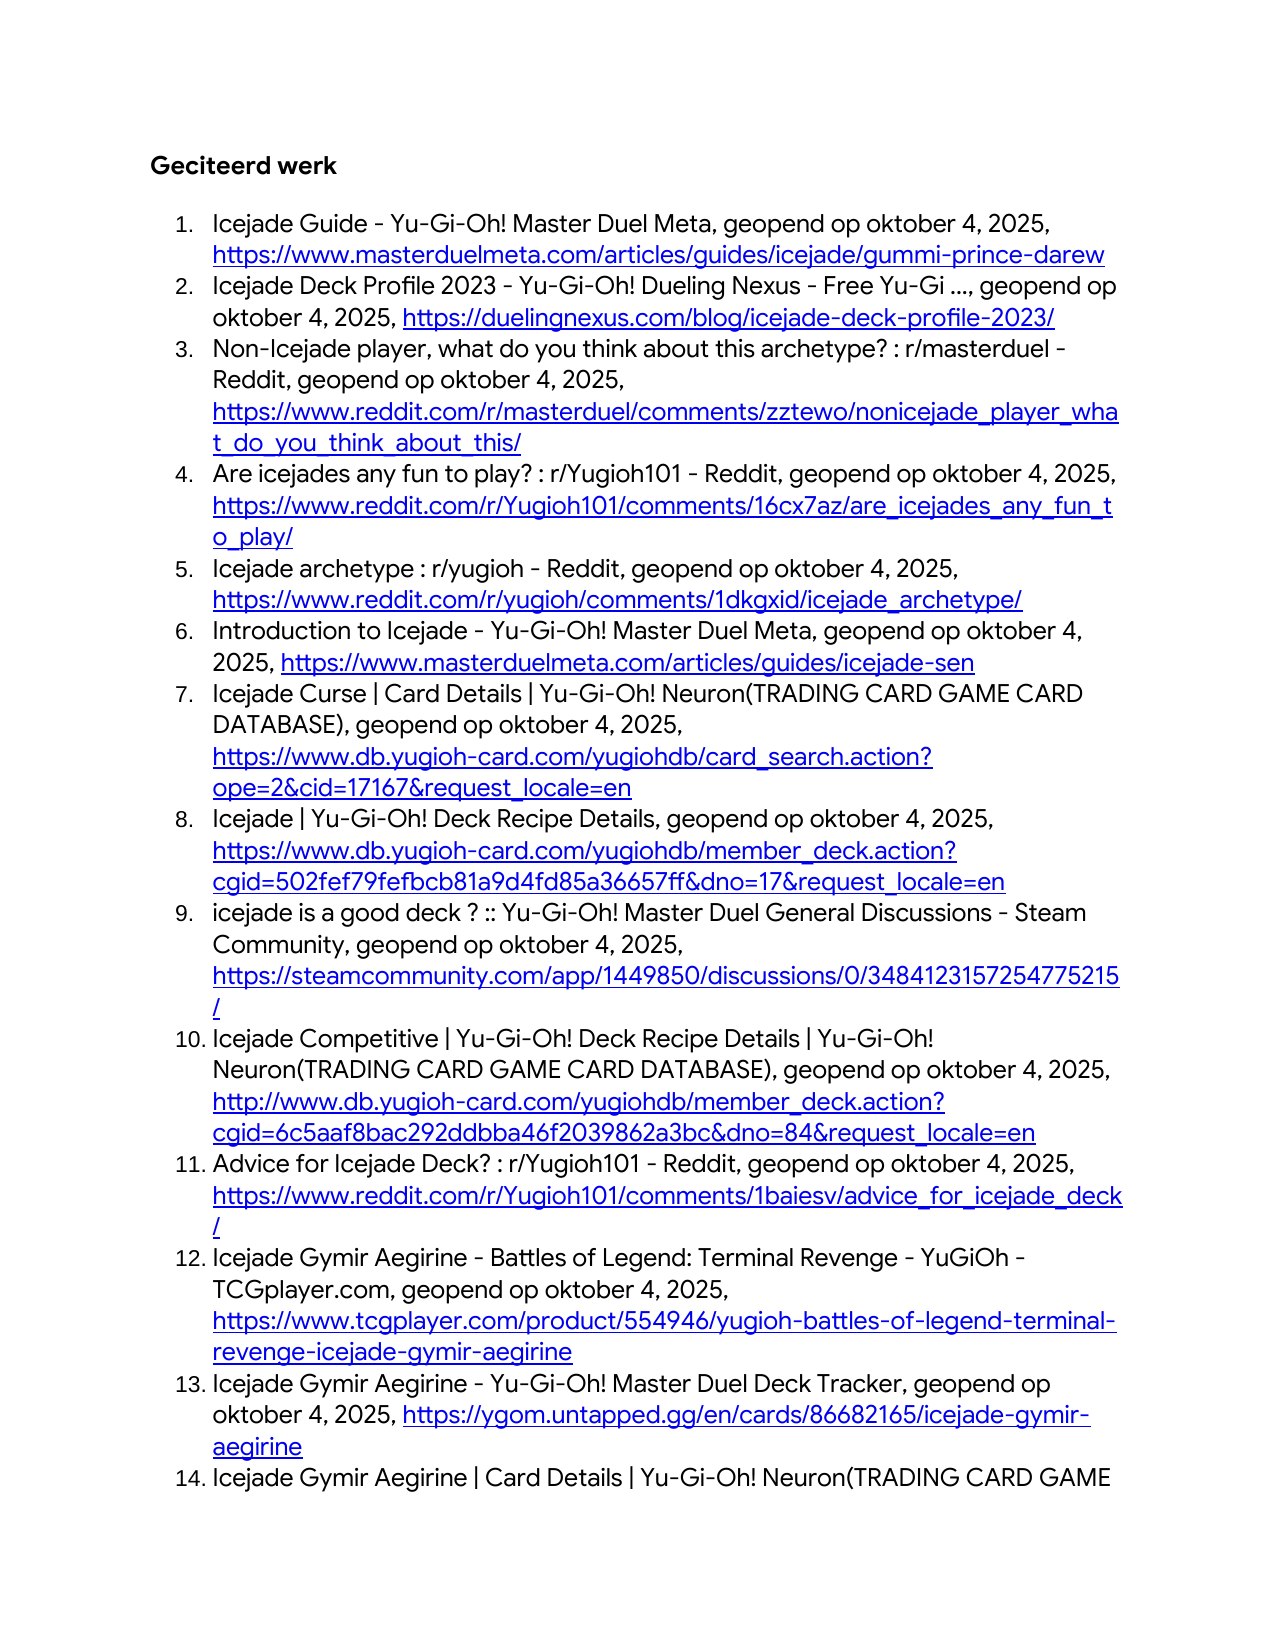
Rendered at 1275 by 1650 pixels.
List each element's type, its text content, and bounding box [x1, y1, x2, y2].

list Icejade Gymir Aegirine - Yu-Gi-Oh! Master Duel Deck Tracker, geopend op oktober 4, 2025, https://ygom.untapped.gg/en/cards/86682165/icejade-gymir-aegirine [175, 1368, 1125, 1462]
list Introduction to Icejade - Yu-Gi-Oh! Master Duel Meta, geopend op oktober 4, 2025, https://www.masterduelmeta.com/articles/guides/icejade-sen [175, 616, 1125, 678]
list Icejade Curse | Card Details | Yu-Gi-Oh! Neuron(TRADING CARD GAME CARD DATABASE), geopend op oktober 4, 2025, https://www.db.yugioh-card.com/yugiohdb/card_search.action?ope=2&cid=17167&request_locale=en [175, 678, 1125, 804]
list Icejade | Yu-Gi-Oh! Deck Recipe Details, geopend op oktober 4, 2025, https://www.db.yugioh-card.com/yugiohdb/member_deck.action?cgid=502fef79fefbcb81a9d4fd85a36657ff&dno=17&request_locale=en [175, 804, 1125, 898]
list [175, 1462, 1125, 1493]
list Icejade Deck Profile 2023 - Yu-Gi-Oh! Dueling Nexus - Free Yu-Gi ..., geopend op oktober 4, 2025, https://duelingnexus.com/blog/icejade-deck-profile-2023/ [175, 271, 1125, 333]
list Icejade Guide - Yu-Gi-Oh! Master Duel Meta, geopend op oktober 4, 2025, https://www.masterduelmeta.com/articles/guides/icejade/gummi-prince-darew [175, 208, 1125, 271]
list Icejade archetype : r/yugioh - Reddit, geopend op oktober 4, 2025, https://www.reddit.com/r/yugioh/comments/1dkgxid/icejade_archetype/ [175, 553, 1125, 616]
list Icejade Gymir Aegirine - Battles of Legend: Terminal Revenge - YuGiOh - TCGplayer.com, geopend op oktober 4, 2025, https://www.tcgplayer.com/product/554946/yugioh-battles-of-legend-terminal-revenge-icejade-gymir-aegirine [175, 1243, 1125, 1368]
subtitle Geciteerd werk [150, 150, 1125, 181]
list icejade is a good deck ? :: Yu-Gi-Oh! Master Duel General Discussions - Steam Community, geopend op oktober 4, 2025, https://steamcommunity.com/app/1449850/discussions/0/3484123157254775215/ [175, 898, 1125, 1023]
list Non-Icejade player, what do you think about this archetype? : r/masterduel - Reddit, geopend op oktober 4, 2025, https://www.reddit.com/r/masterduel/comments/zztewo/nonicejade_player_what_do_you_think_about_this/ [175, 333, 1125, 459]
list Icejade Competitive | Yu-Gi-Oh! Deck Recipe Details | Yu-Gi-Oh! Neuron(TRADING CARD GAME CARD DATABASE), geopend op oktober 4, 2025, http://www.db.yugioh-card.com/yugiohdb/member_deck.action?cgid=6c5aaf8bac292ddbba46f2039862a3bc&dno=84&request_locale=en [175, 1023, 1125, 1148]
list Advice for Icejade Deck? : r/Yugioh101 - Reddit, geopend op oktober 4, 2025, https://www.reddit.com/r/Yugioh101/comments/1baiesv/advice_for_icejade_deck/ [175, 1148, 1125, 1243]
list Are icejades any fun to play? : r/Yugioh101 - Reddit, geopend op oktober 4, 2025, https://www.reddit.com/r/Yugioh101/comments/16cx7az/are_icejades_any_fun_to_play/ [175, 459, 1125, 553]
